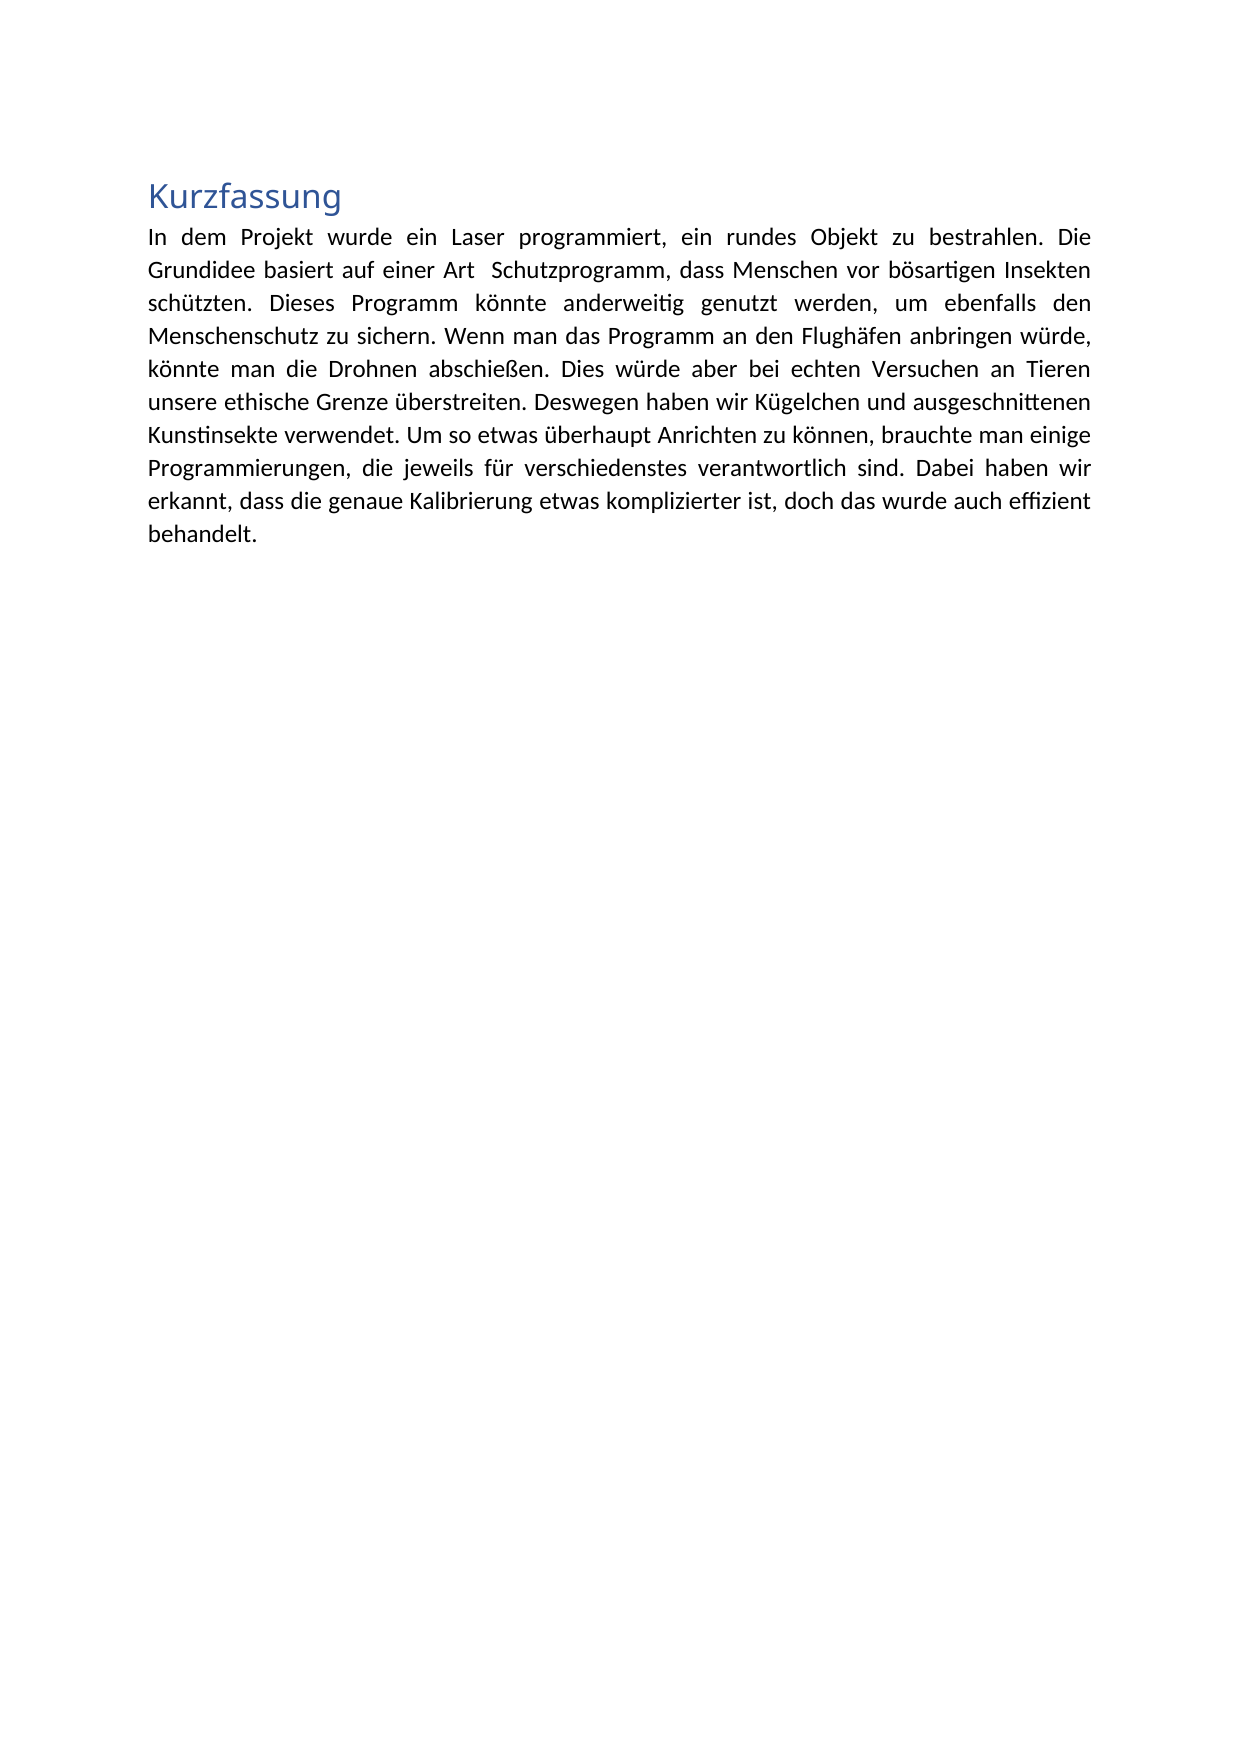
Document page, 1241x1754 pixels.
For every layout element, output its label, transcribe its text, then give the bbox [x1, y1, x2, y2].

subtitle Kurzfassung [148, 173, 1093, 218]
text In dem Projekt wurde ein Laser programmiert, ein rundes Objekt zu bestrahlen. Die Grundidee basiert auf einer Art Schutzprogramm, dass Menschen vor bösartigen Insekten schützten. Dieses Programm könnte anderweitig genutzt werden, um ebenfalls den Menschenschutz zu sichern. Wenn man das Programm an den Flughäfen anbringen würde, könnte man die Drohnen abschießen. Dies würde aber bei echten Versuchen an Tieren unsere ethische Grenze überstreiten. Deswegen haben wir Kügelchen und ausgeschnittenen Kunstinsekte verwendet. Um so etwas überhaupt Anrichten zu können, brauchte man einige Programmierungen, die jeweils für verschiedenstes verantwortlich sind. Dabei haben wir erkannt, dass die genaue Kalibrierung etwas komplizierter ist, doch das wurde auch effizient behandelt. [148, 222, 1093, 548]
